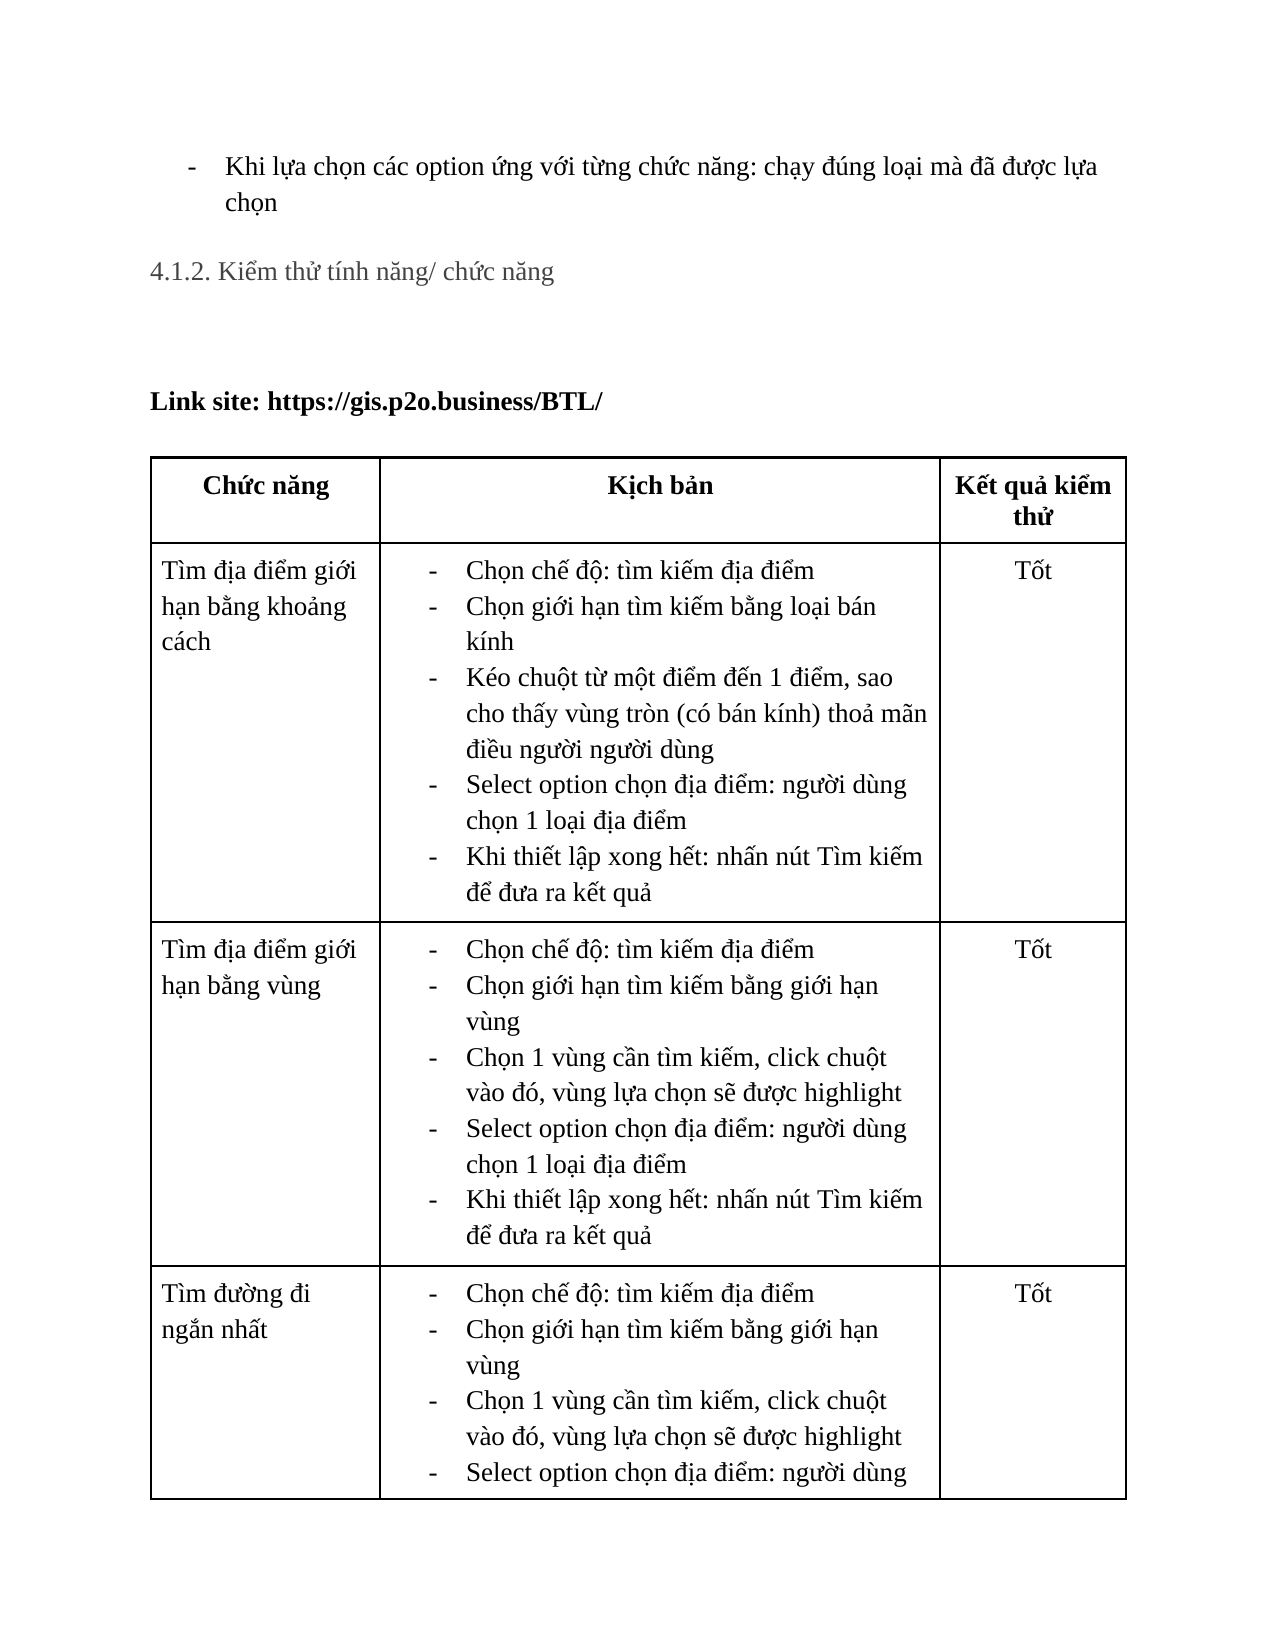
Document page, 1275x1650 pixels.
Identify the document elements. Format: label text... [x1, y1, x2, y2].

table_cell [381, 1267, 939, 1497]
table_header Chức năng [152, 459, 379, 542]
table_cell Tìm địa điểm giới hạn bằng khoảng cách [152, 544, 379, 921]
table_cell Tốt [941, 1267, 1125, 1497]
table_cell Tìm địa điểm giới hạn bằng vùng [152, 923, 379, 1265]
table_cell Tốt [941, 544, 1125, 921]
text Link site: https://gis.p2o.business/BTL/ [150, 385, 1125, 416]
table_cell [152, 1267, 379, 1497]
table_cell Tốt [941, 923, 1125, 1265]
list Khi lựa chọn các option ứng với từng chức năng: chạy đúng loại mà đã được lựa chọn [187, 150, 1125, 217]
table_header Kịch bản [381, 459, 939, 542]
subtitle 4.1.2. Kiểm thử tính năng/ chức năng [150, 255, 1125, 286]
table_header Kết quả kiểm thử [941, 459, 1125, 542]
table_cell Chọn chế độ: tìm kiếm địa điểm Chọn giới hạn tìm kiếm bằng loại bán kính Kéo chuột từ một điểm đến 1 điểm, sao cho thấy vùng tròn (có bán kính) thoả mãn điều người người dùng Select option chọn địa điểm: người dùng chọn 1 loại địa điểm Khi thiết lập xong hết: nhấn nút Tìm kiếm để đưa ra kết quả [381, 544, 939, 921]
